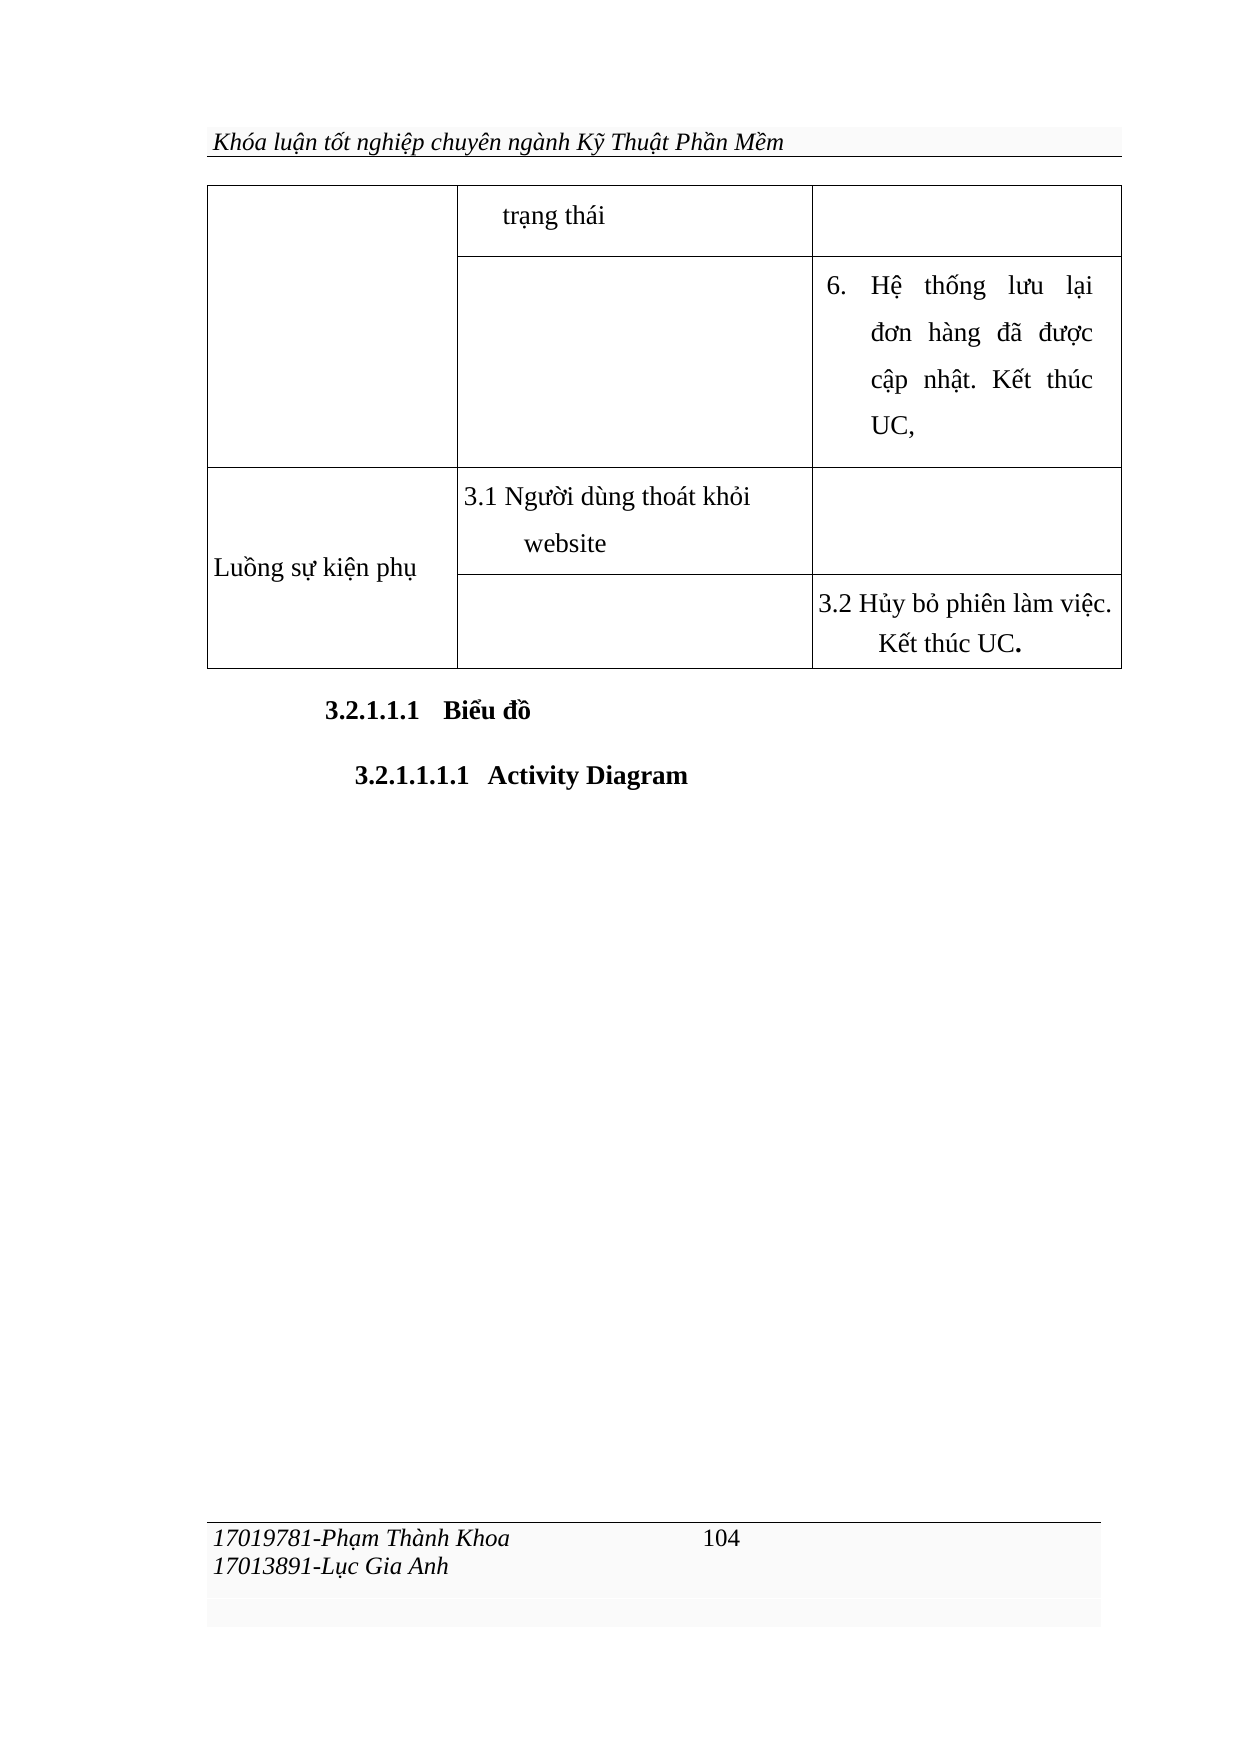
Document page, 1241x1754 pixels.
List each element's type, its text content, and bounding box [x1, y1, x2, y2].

table_cell Hệ thống lưu lại đơn hàng đã được cập nhật. Kết thúc UC, [813, 257, 1121, 467]
table_cell [458, 257, 812, 467]
table_cell Người dùng thoát khỏi website [458, 468, 812, 573]
subtitle Biểu đồ [325, 694, 1122, 725]
table_cell [458, 575, 812, 668]
subtitle Activity Diagram [354, 759, 1122, 790]
table_cell Hủy bỏ phiên làm việc. Kết thúc UC. [813, 575, 1121, 668]
table_cell [813, 186, 1121, 256]
table_cell Luồng sự kiện phụ [208, 468, 457, 668]
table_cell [458, 186, 812, 256]
table_cell [813, 468, 1121, 573]
